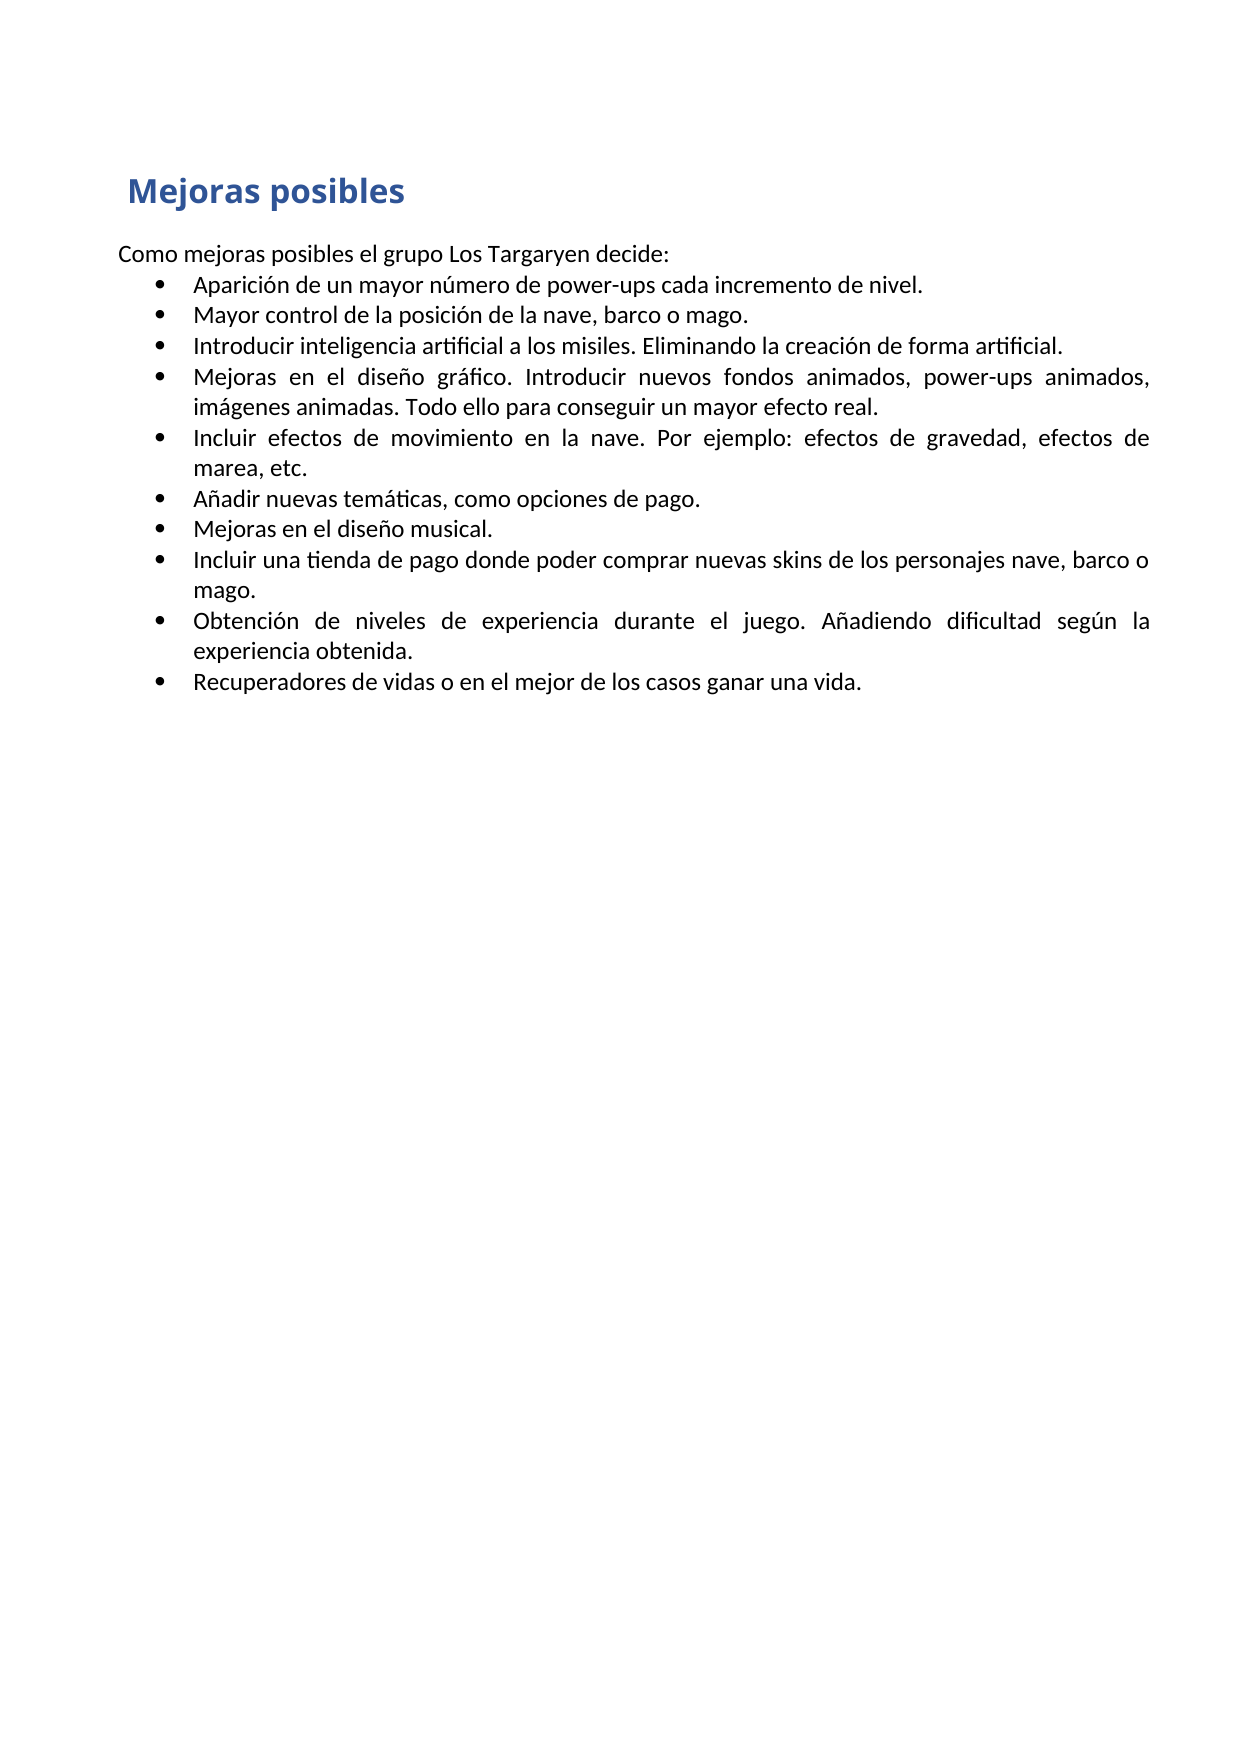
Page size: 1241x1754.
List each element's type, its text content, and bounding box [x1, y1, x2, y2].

text Como mejoras posibles el grupo Los Targaryen decide: [118, 238, 1152, 269]
list Mejoras en el diseño gráfico. Introducir nuevos fondos animados, power-ups animados, imágenes animadas. Todo ello para conseguir un mayor efecto real. [156, 361, 1152, 422]
list Introducir inteligencia artificial a los misiles. Eliminando la creación de forma artificial. [156, 330, 1152, 361]
list Incluir una tienda de pago donde poder comprar nuevas skins de los personajes nave, barco o mago. [156, 544, 1152, 605]
subtitle Mejoras posibles [118, 168, 1152, 213]
list Aparición de un mayor número de power-ups cada incremento de nivel. [156, 269, 1152, 299]
list Mejoras en el diseño musical. [156, 513, 1152, 544]
list Recuperadores de vidas o en el mejor de los casos ganar una vida. [156, 666, 1152, 696]
list Obtención de niveles de experiencia durante el juego. Añadiendo dificultad según la experiencia obtenida. [156, 605, 1152, 666]
list Incluir efectos de movimiento en la nave. Por ejemplo: efectos de gravedad, efectos de marea, etc. [156, 422, 1152, 483]
list Añadir nuevas temáticas, como opciones de pago. [156, 483, 1152, 513]
list Mayor control de la posición de la nave, barco o mago. [156, 299, 1152, 330]
